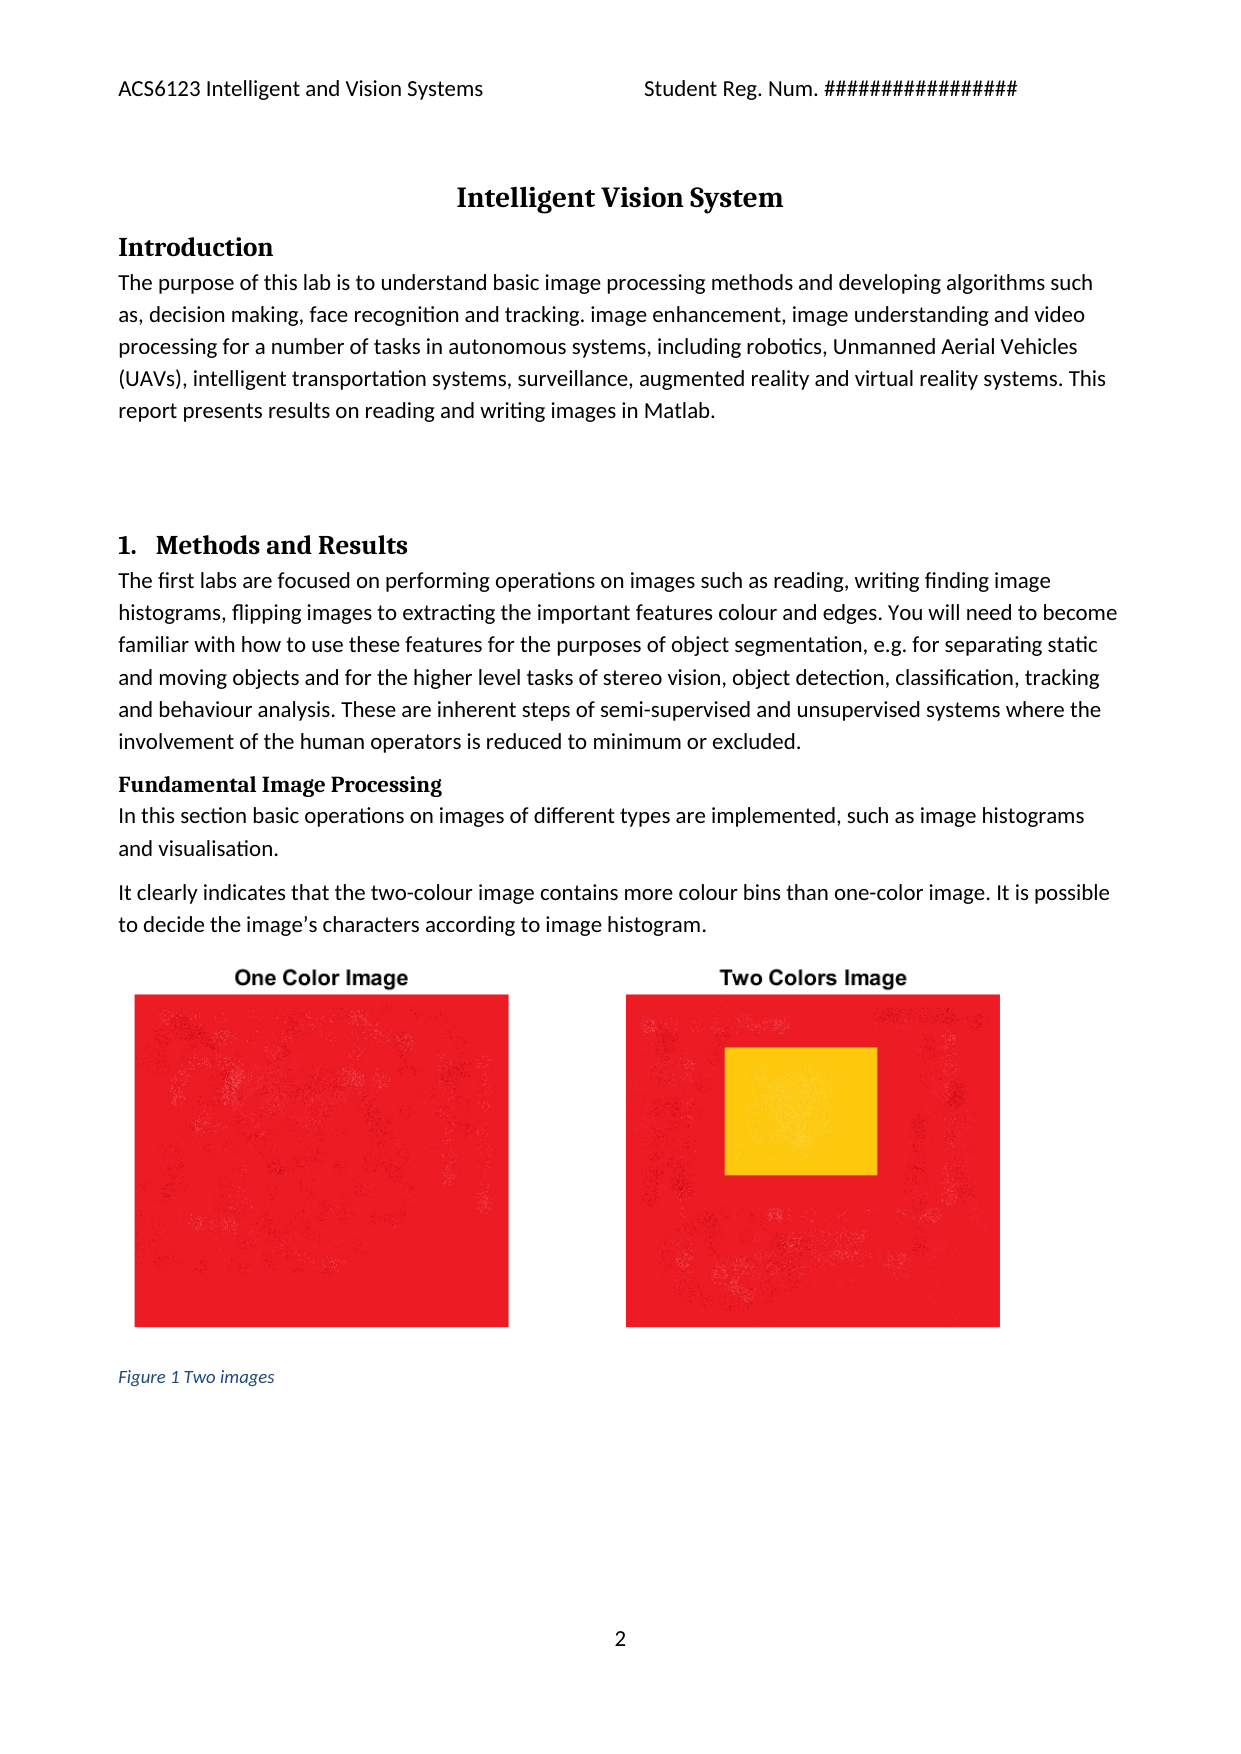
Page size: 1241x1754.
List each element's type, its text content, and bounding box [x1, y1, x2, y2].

subtitle Intelligent Vision System [118, 181, 1122, 214]
text Figure 1 Two images [118, 1365, 1122, 1388]
text It clearly indicates that the two-colour image contains more colour bins than one-color image. It is possible to decide the image’s characters according to image histogram. [118, 878, 1122, 938]
subtitle Fundamental Image Processing [118, 772, 1122, 798]
text The first labs are focused on performing operations on images such as reading, writing finding image histograms, flipping images to extracting the important features colour and edges. You will need to become familiar with how to use these features for the purposes of object segmentation, e.g. for separating static and moving objects and for the higher level tasks of stereo vision, object detection, classification, tracking and behaviour analysis. These are inherent steps of semi-supervised and unsupervised systems where the involvement of the human operators is reduced to minimum or excluded. [118, 566, 1122, 755]
picture [118, 955, 1027, 1349]
text In this section basic operations on images of different types are implemented, such as image histograms and visualisation. [118, 801, 1122, 862]
subtitle Introduction [118, 232, 1122, 263]
text The purpose of this lab is to understand basic image processing methods and developing algorithms such as, decision making, face recognition and tracking. image enhancement, image understanding and video processing for a number of tasks in autonomous systems, including robotics, Unmanned Aerial Vehicles (UAVs), intelligent transportation systems, surveillance, augmented reality and virtual reality systems. This report presents results on reading and writing images in Matlab. [118, 268, 1122, 424]
subtitle Methods and Results [118, 530, 1122, 562]
